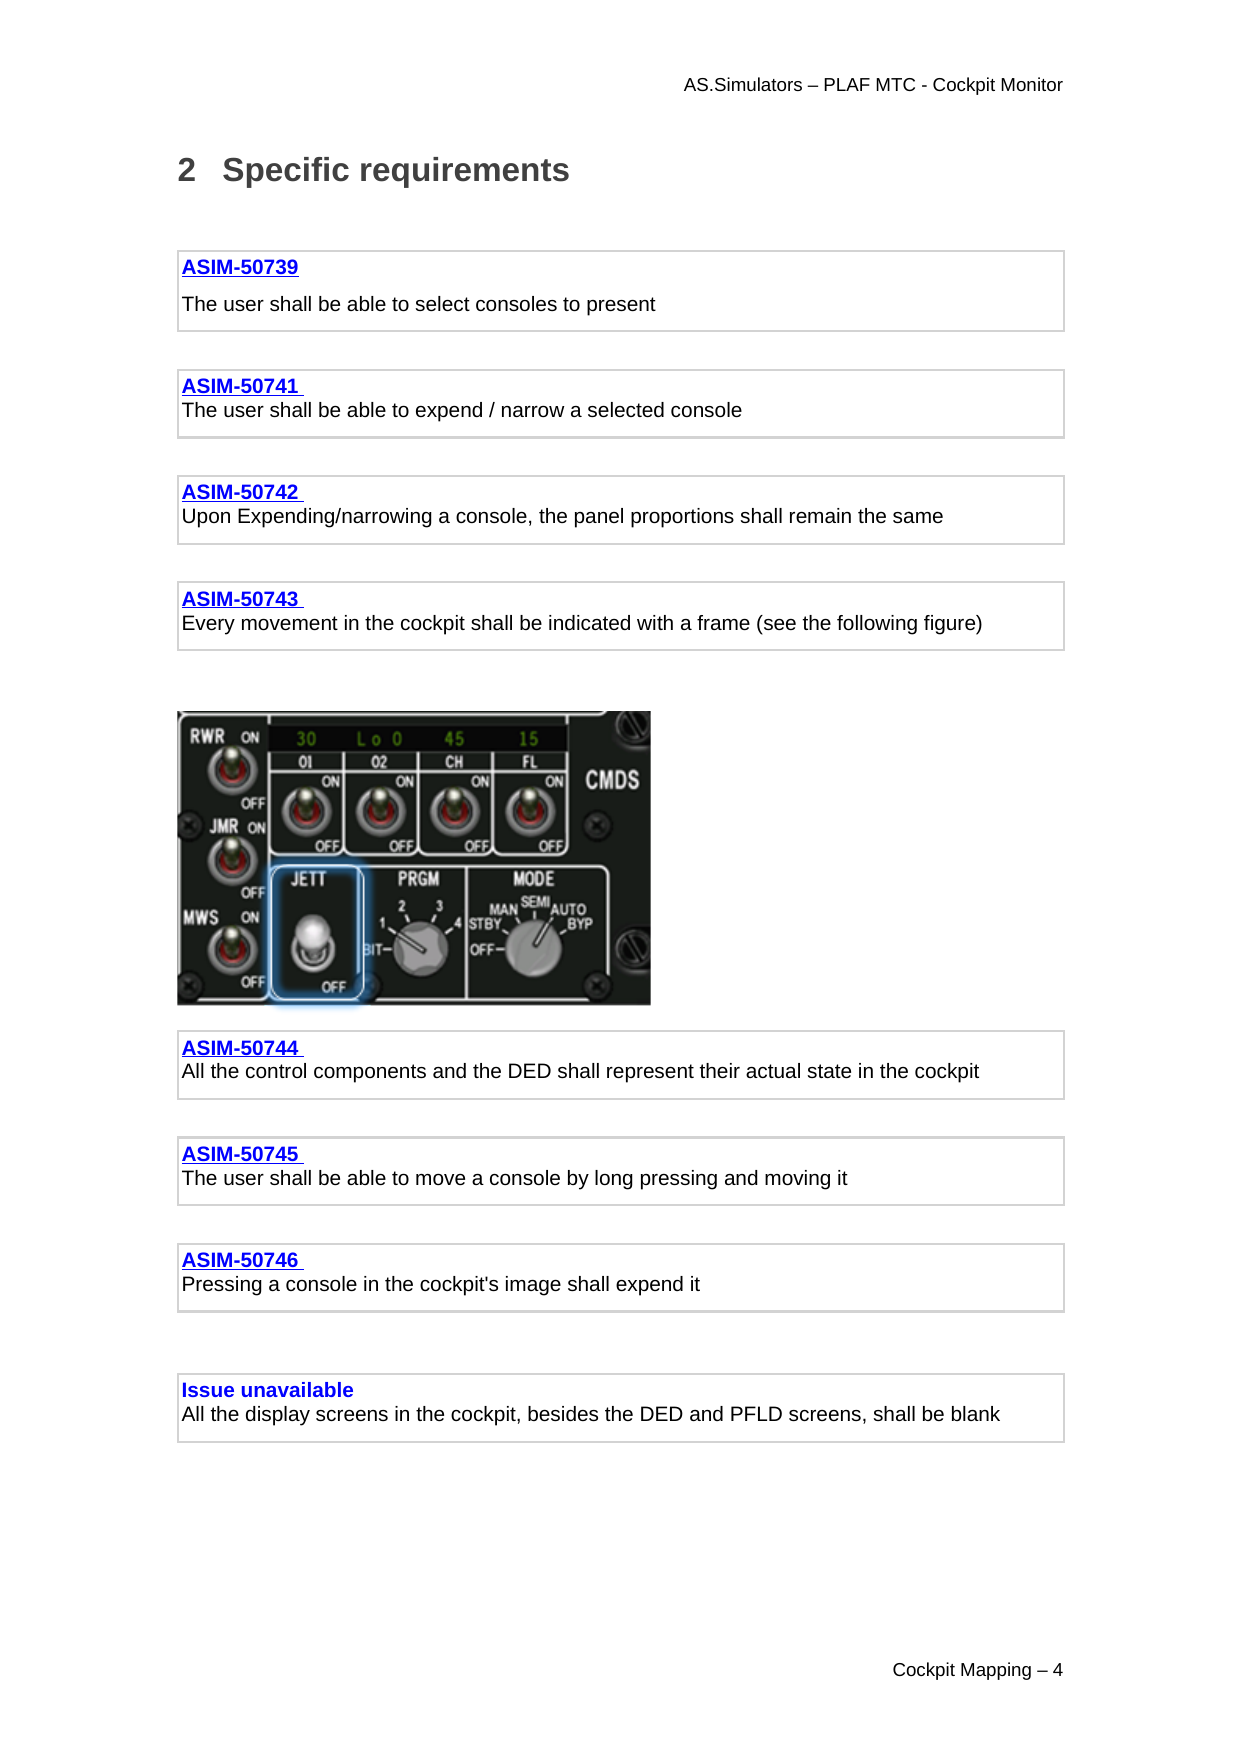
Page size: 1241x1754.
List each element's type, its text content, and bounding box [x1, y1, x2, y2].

table_header ASIM-50741 The user shall be able to expend / narrow a selected console [179, 371, 1063, 436]
subtitle Specific requirements [177, 150, 1063, 188]
picture [177, 711, 651, 1018]
table_header ASIM-50739 The user shall be able to select consoles to present [179, 252, 1063, 330]
table_header ASIM-50745 The user shall be able to move a console by long pressing and moving it [179, 1139, 1063, 1204]
table_header ASIM-50744 All the control components and the DED shall represent their actual state in the cockpit [179, 1032, 1063, 1098]
table_header Issue unavailable All the display screens in the cockpit, besides the DED and PFLD screens, shall be blank [179, 1375, 1063, 1441]
table_header ASIM-50742 Upon Expending/narrowing a console, the panel proportions shall remain the same [179, 477, 1063, 543]
table_header ASIM-50746 Pressing a console in the cockpit's image shall expend it [179, 1245, 1063, 1310]
table_header ASIM-50743 Every movement in the cockpit shall be indicated with a frame (see the following figure) [179, 583, 1063, 649]
